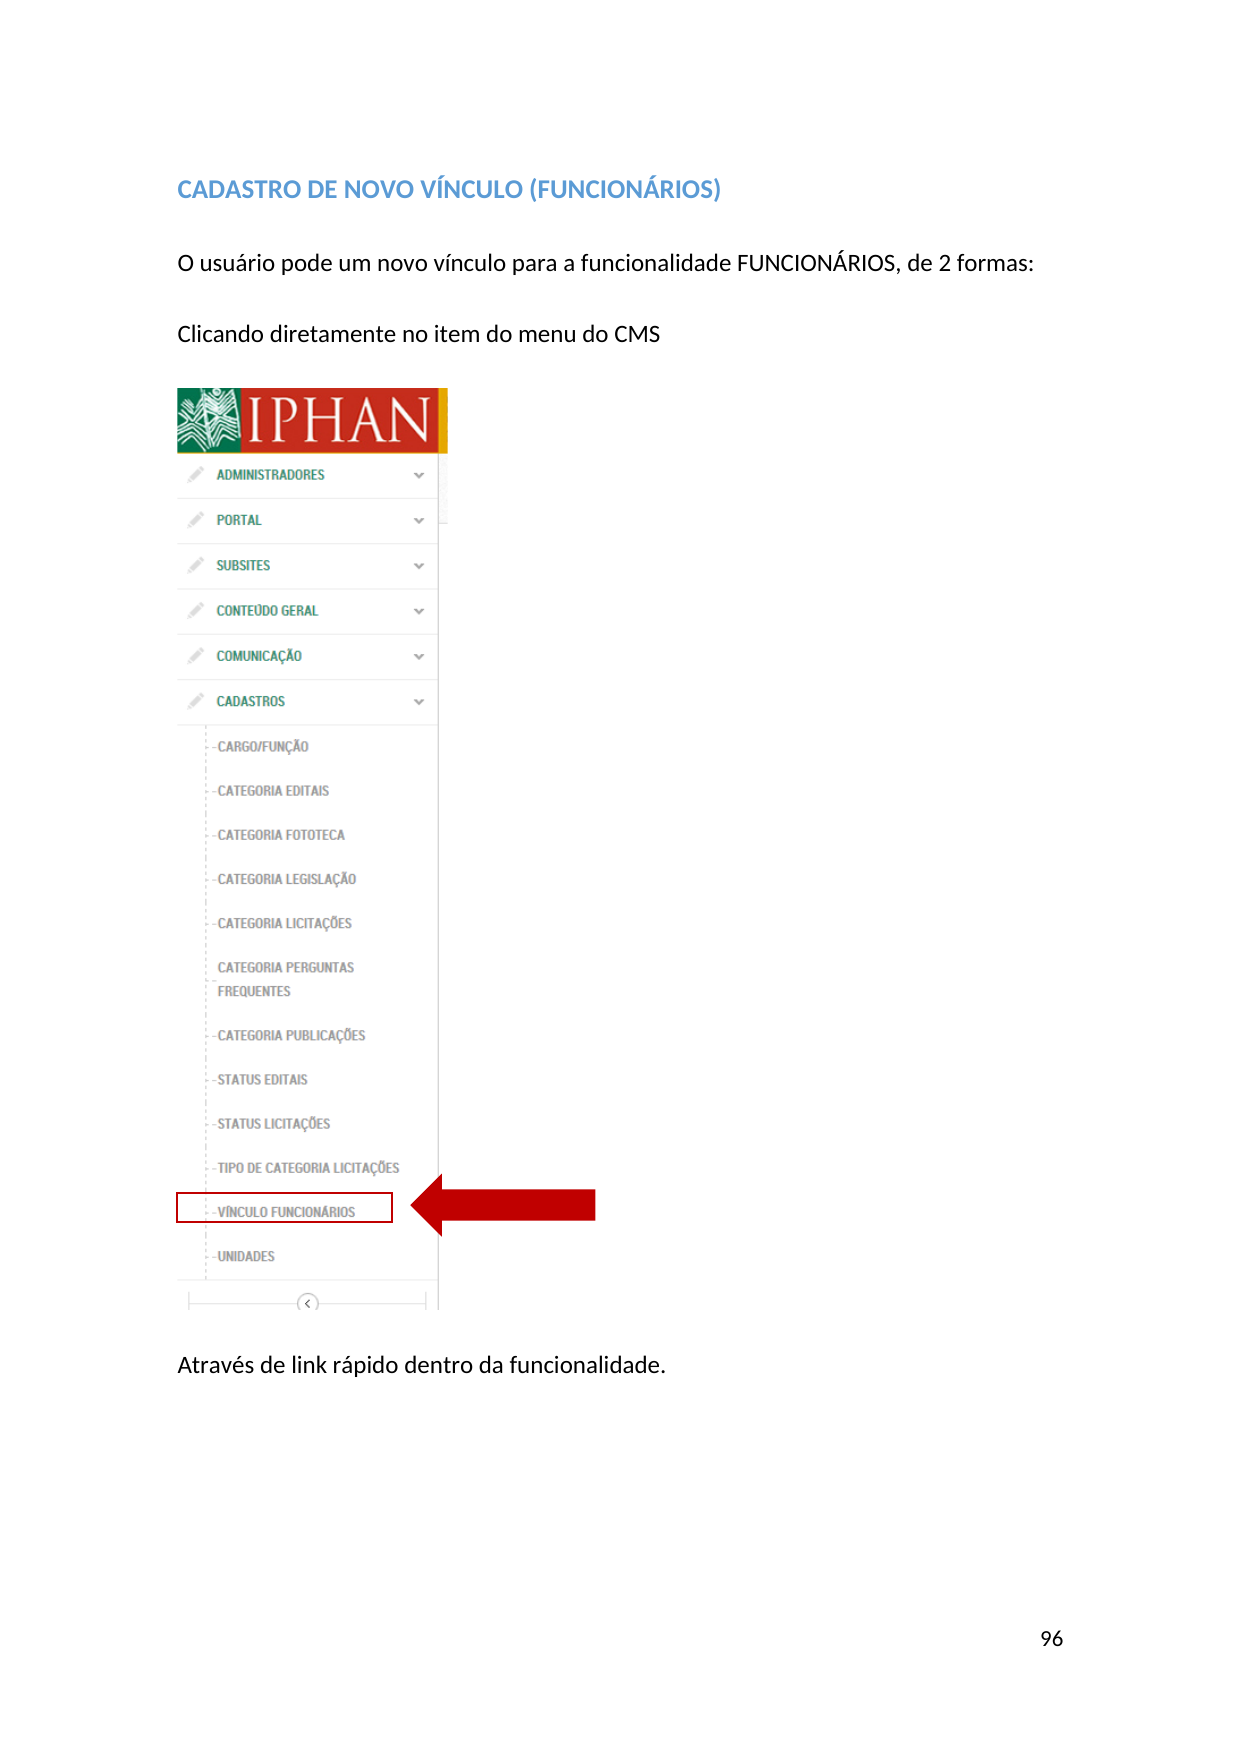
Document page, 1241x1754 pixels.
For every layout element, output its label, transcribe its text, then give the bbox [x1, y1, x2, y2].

text Clicando diretamente no item do menu do CMS [177, 318, 1063, 348]
subtitle CADASTRO DE NOVO VÍNCULO (FUNCIONÁRIOS) [177, 173, 1063, 206]
picture [177, 388, 448, 1310]
picture [178, 1194, 391, 1221]
text Através de link rápido dentro da funcionalidade. [177, 1349, 1063, 1379]
text O usuário pode um novo vínculo para a funcionalidade FUNCIONÁRIOS, de 2 formas: [177, 247, 1063, 278]
